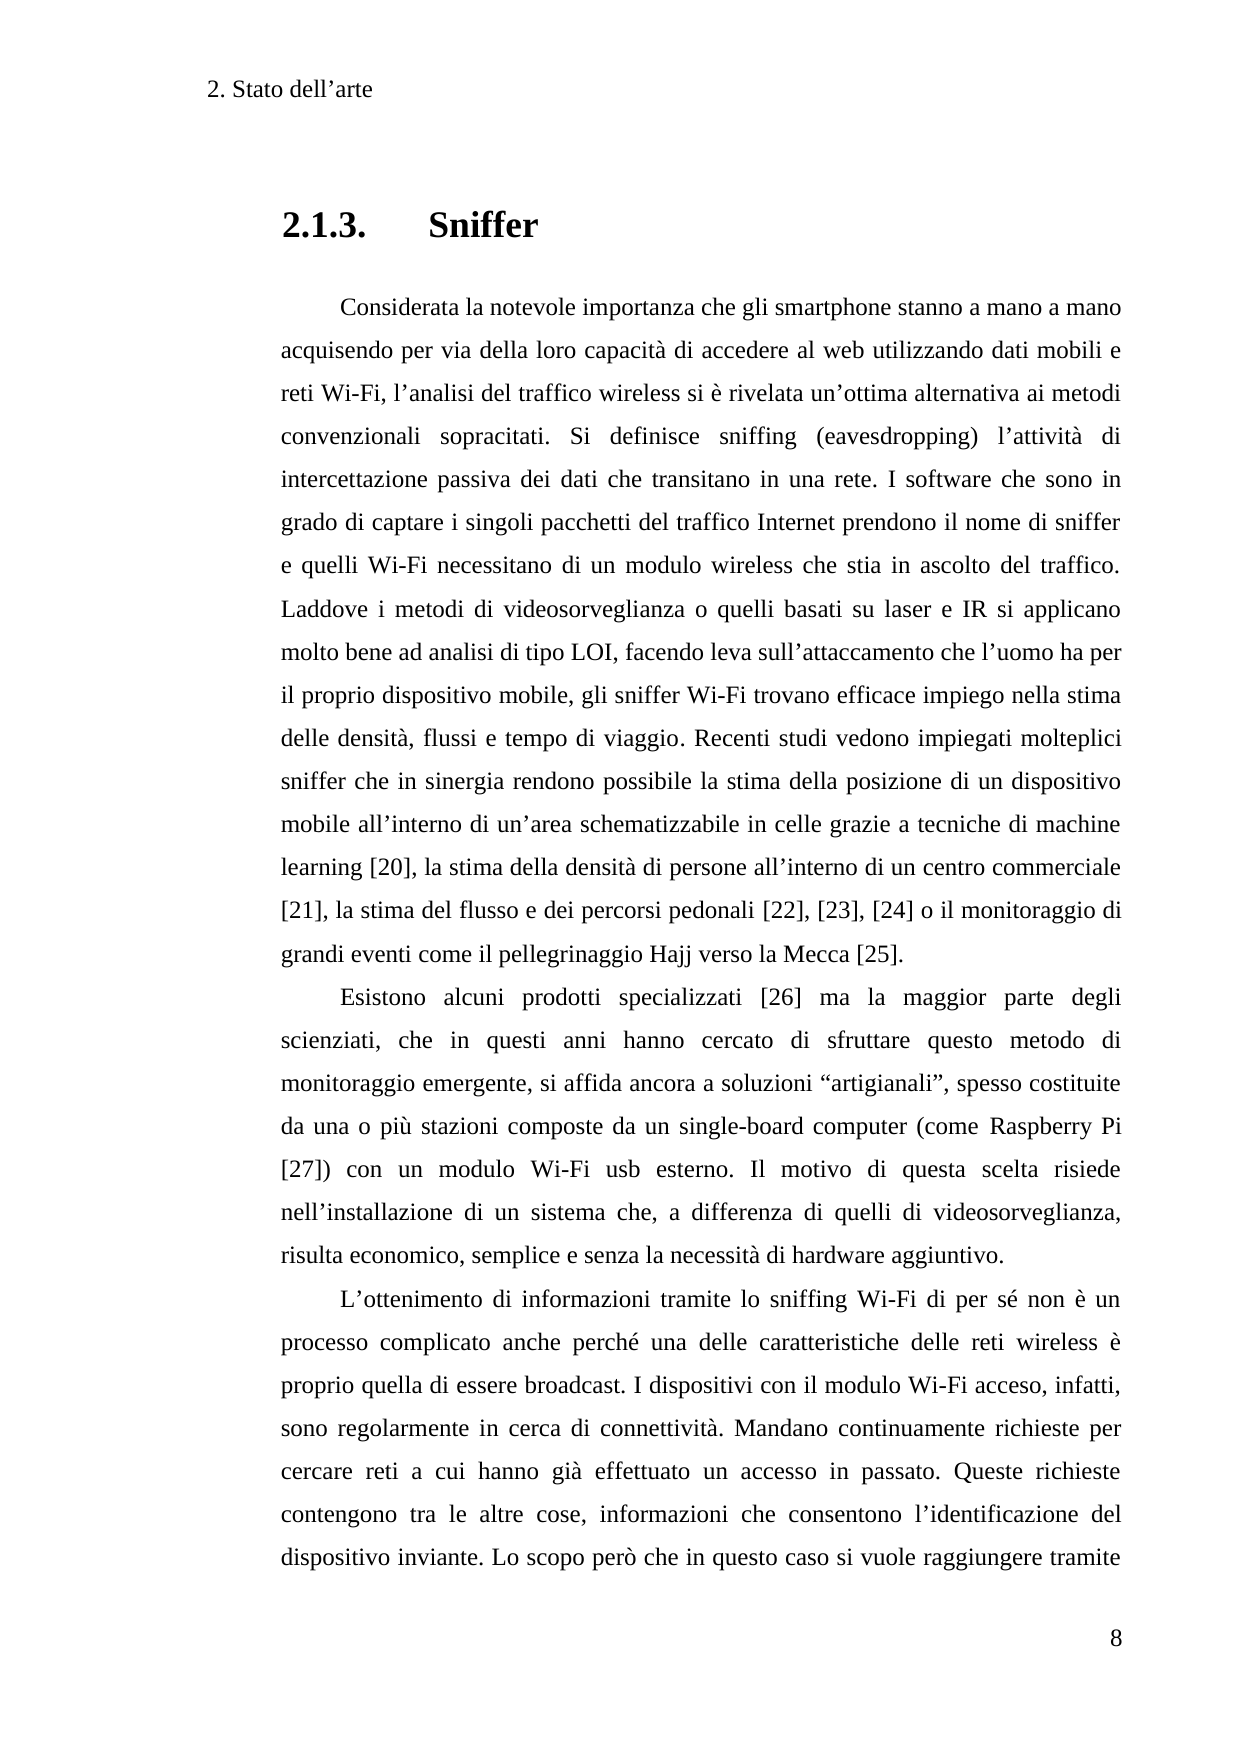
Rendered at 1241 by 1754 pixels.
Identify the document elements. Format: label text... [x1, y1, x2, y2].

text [281, 1284, 1122, 1571]
text Esistono alcuni prodotti specializzati ma la maggior parte degli scienziati, che in questi anni hanno cercato di sfruttare questo metodo di monitoraggio emergente, si affida ancora a soluzioni “artigianali”, spesso costituite da una o più stazioni composte da un single-board computer (come Raspberry Pi ) con un modulo Wi-Fi usb esterno. Il motivo di questa scelta risiede nell’installazione di un sistema che, a differenza di quelli di videosorveglianza, risulta economico, semplice e senza la necessità di hardware aggiuntivo. [281, 982, 1122, 1269]
list Sniffer [282, 202, 1122, 245]
text Considerata la notevole importanza che gli smartphone stanno a mano a mano acquisendo per via della loro capacità di accedere al web utilizzando dati mobili e reti Wi-Fi, l’analisi del traffico wireless si è rivelata un’ottima alternativa ai metodi convenzionali sopracitati. Si definisce sniffing (eavesdropping) l’attività di intercettazione passiva dei dati che transitano in una rete. I software che sono in grado di captare i singoli pacchetti del traffico Internet prendono il nome di sniffer e quelli Wi-Fi necessitano di un modulo wireless che stia in ascolto del traffico. Laddove i metodi di videosorveglianza o quelli basati su laser e IR si applicano molto bene ad analisi di tipo LOI, facendo leva sull’attaccamento che l’uomo ha per il proprio dispositivo mobile, gli sniffer Wi-Fi trovano efficace impiego nella stima delle densità, flussi e tempo di viaggio. Recenti studi vedono impiegati molteplici sniffer che in sinergia rendono possibile la stima della posizione di un dispositivo mobile all’interno di un’area schematizzabile in celle grazie a tecniche di machine learning , la stima della densità di persone all’interno di un centro commerciale , la stima del flusso e dei percorsi pedonali , , o il monitoraggio di grandi eventi come il pellegrinaggio Hajj verso la Mecca . [281, 292, 1122, 967]
